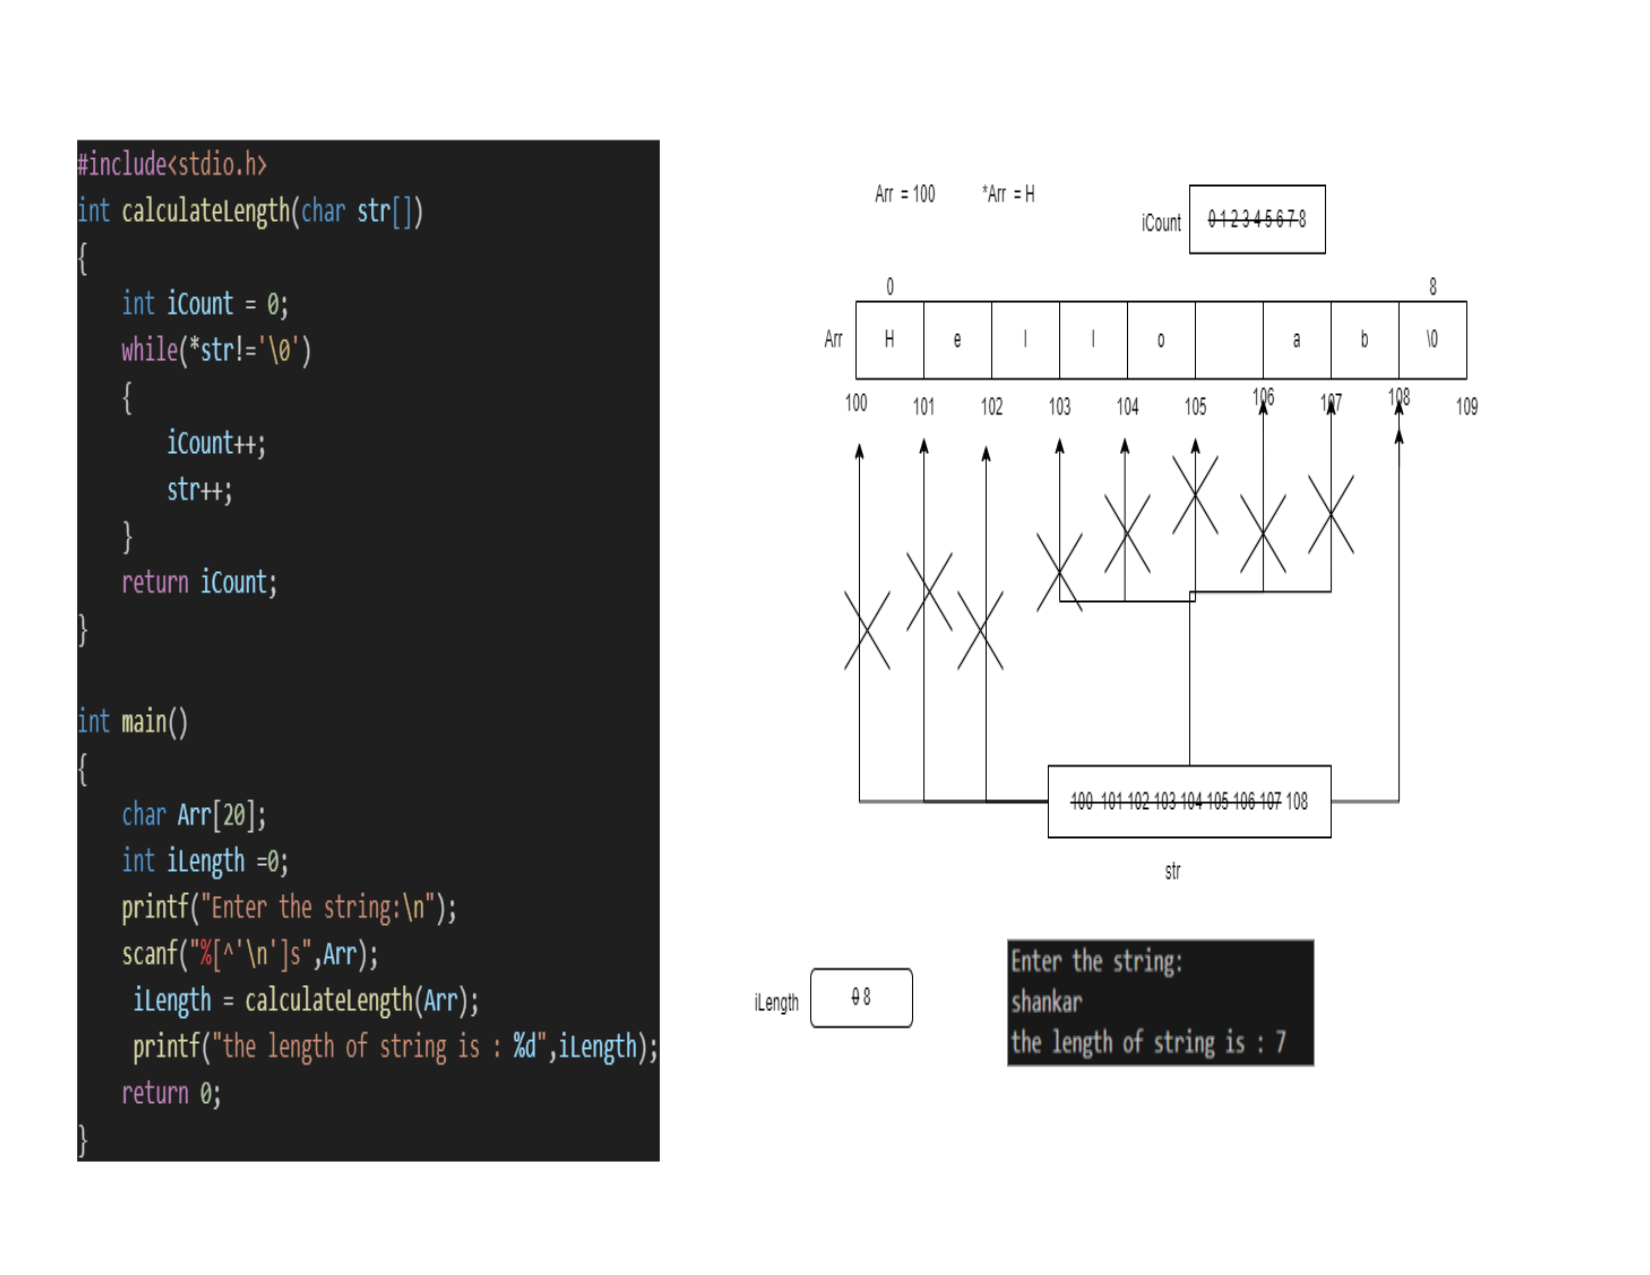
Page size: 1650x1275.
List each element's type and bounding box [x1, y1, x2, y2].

picture [75, 128, 1489, 1191]
